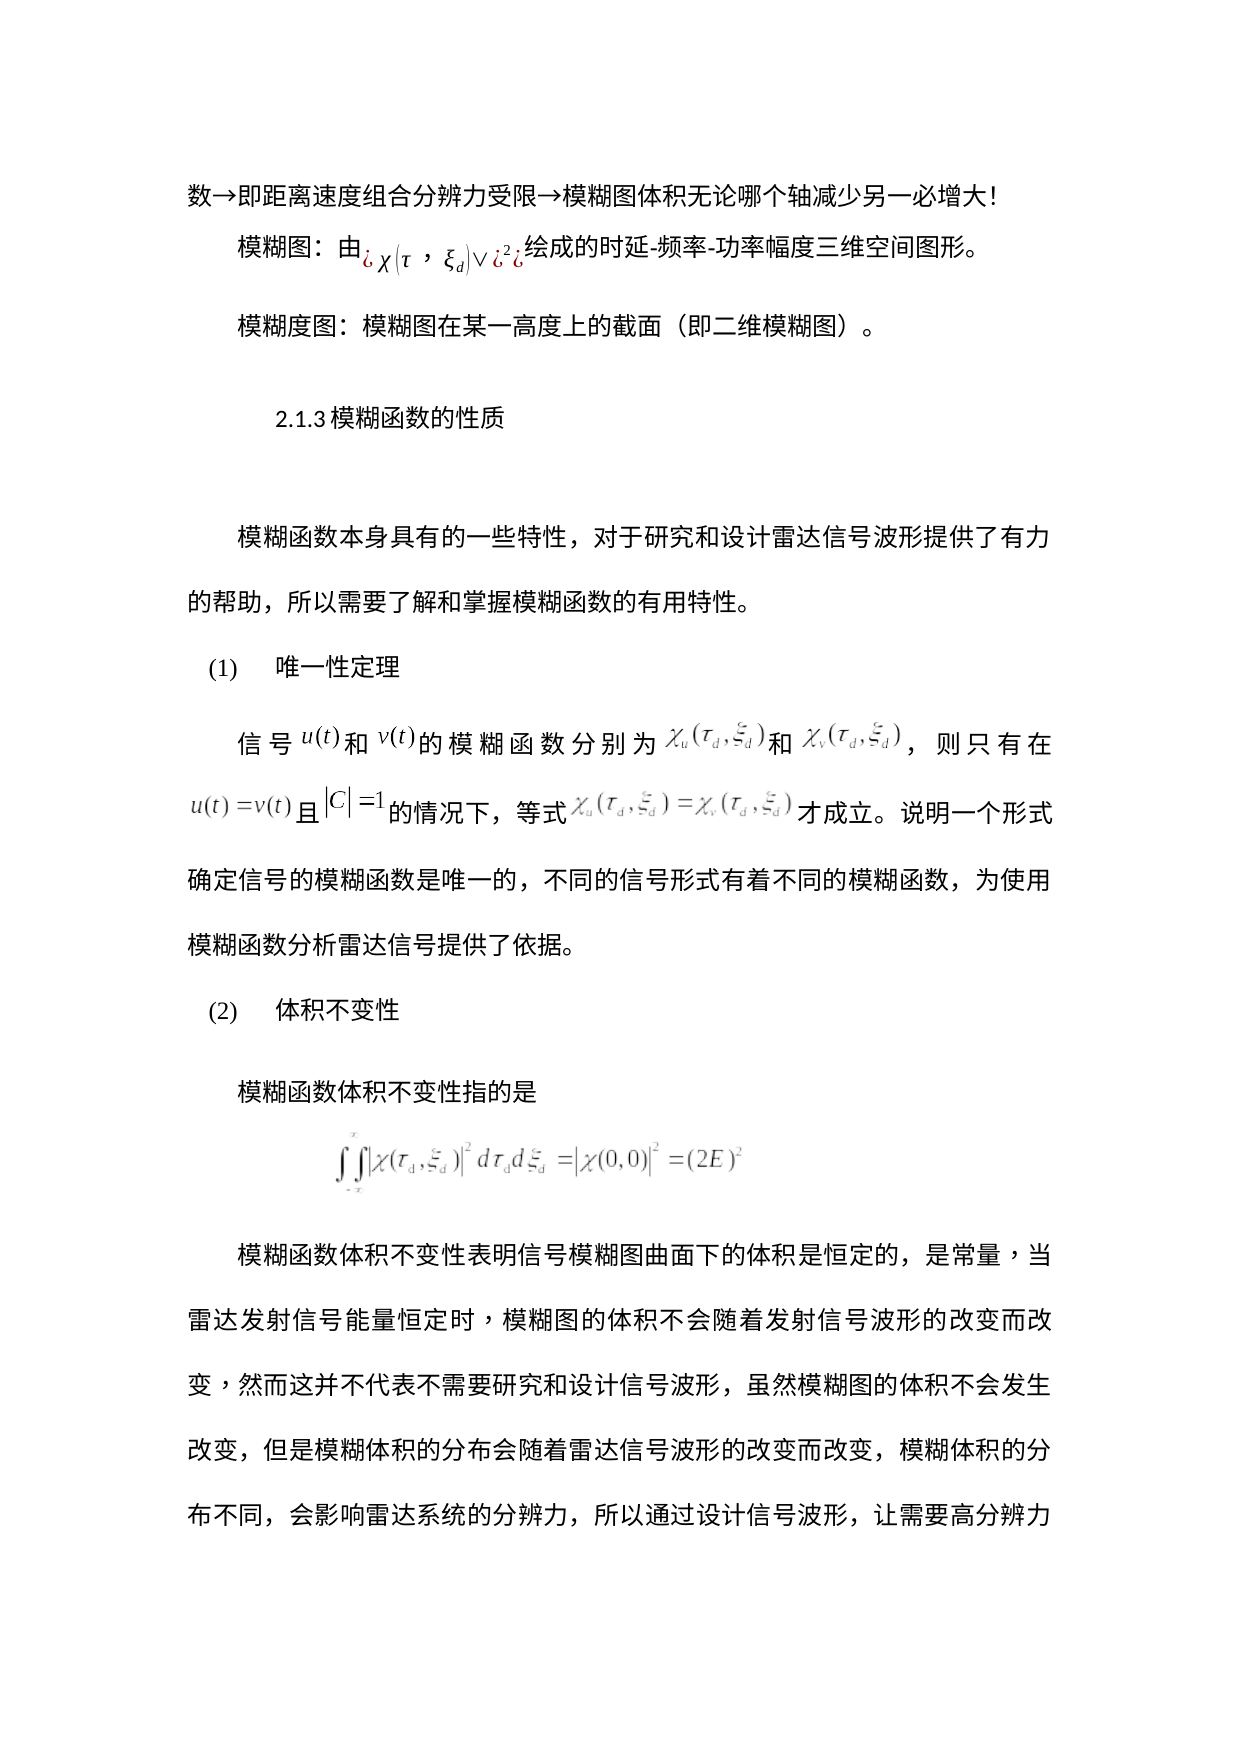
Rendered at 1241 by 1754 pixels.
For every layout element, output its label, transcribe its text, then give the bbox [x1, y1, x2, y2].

text 模糊图：由绘成的时延-频率-功率幅度三维空间图形。 [187, 227, 1053, 292]
text 信号和的模糊函数分别为和，则只有在且的情况下，等式才成立。说明一个形式确定信号的模糊函数是唯一的，不同的信号形式有着不同的模糊函数，为使用模糊函数分析雷达信号提供了依据。 [187, 716, 1053, 976]
list 体积不变性 [187, 976, 1053, 1041]
text 模糊度图：模糊图在某一高度上的截面（即二维模糊图）。 [187, 292, 1053, 357]
text 模糊函数本身具有的一些特性，对于研究和设计雷达信号波形提供了有力的帮助，所以需要了解和掌握模糊函数的有用特性。 [187, 503, 1053, 633]
list 唯一性定理 [187, 633, 1053, 698]
subtitle 2.1.3模糊函数的性质 [187, 384, 1053, 449]
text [187, 162, 1053, 227]
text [187, 1221, 1053, 1546]
text 模糊函数体积不变性指的是 [187, 1059, 1053, 1124]
text (2.10) [187, 1124, 1053, 1221]
